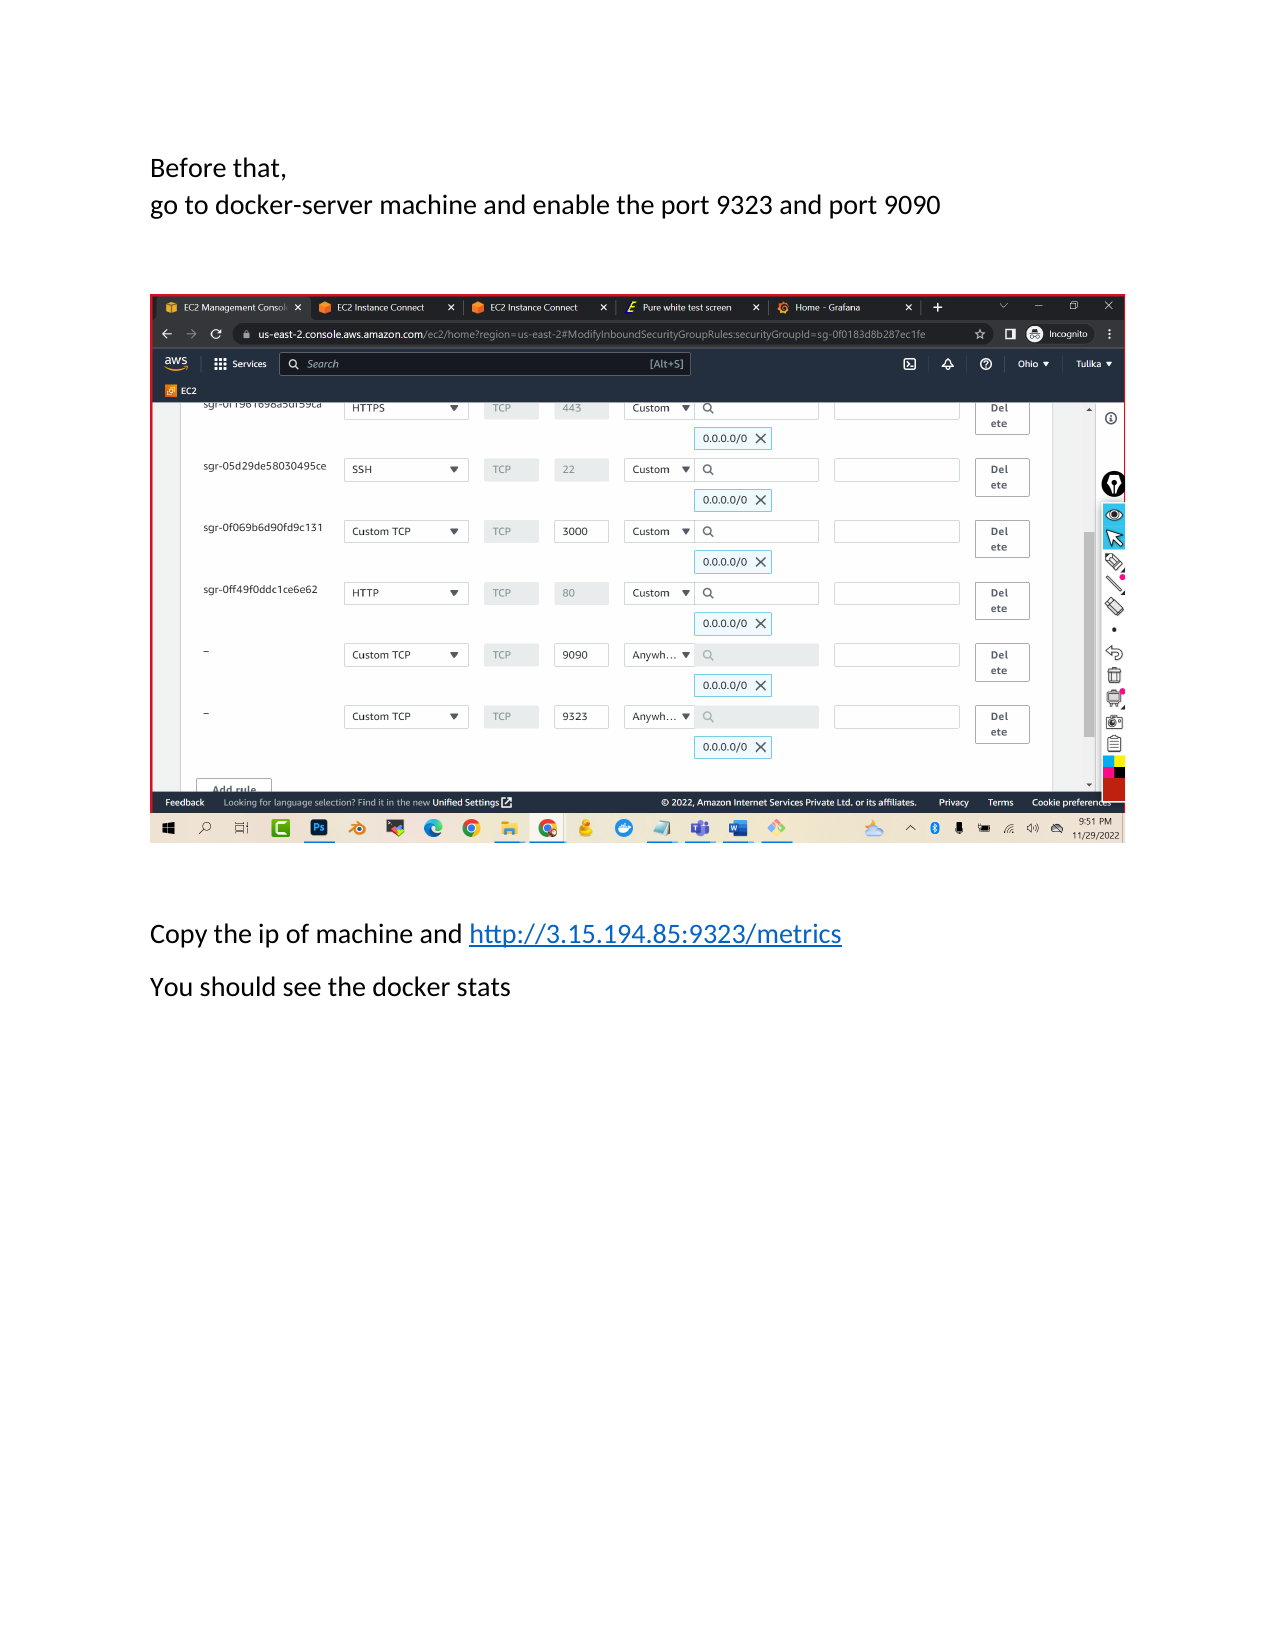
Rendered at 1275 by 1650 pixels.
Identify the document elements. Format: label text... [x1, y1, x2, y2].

picture [150, 294, 1125, 843]
text You should see the docker stats [150, 969, 1125, 1004]
text Before that, go to docker-server machine and enable the port 9323 and port 9090 [150, 150, 1125, 221]
text Copy the ip of machine and http://3.15.194.85:9323/metrics [150, 916, 1125, 950]
